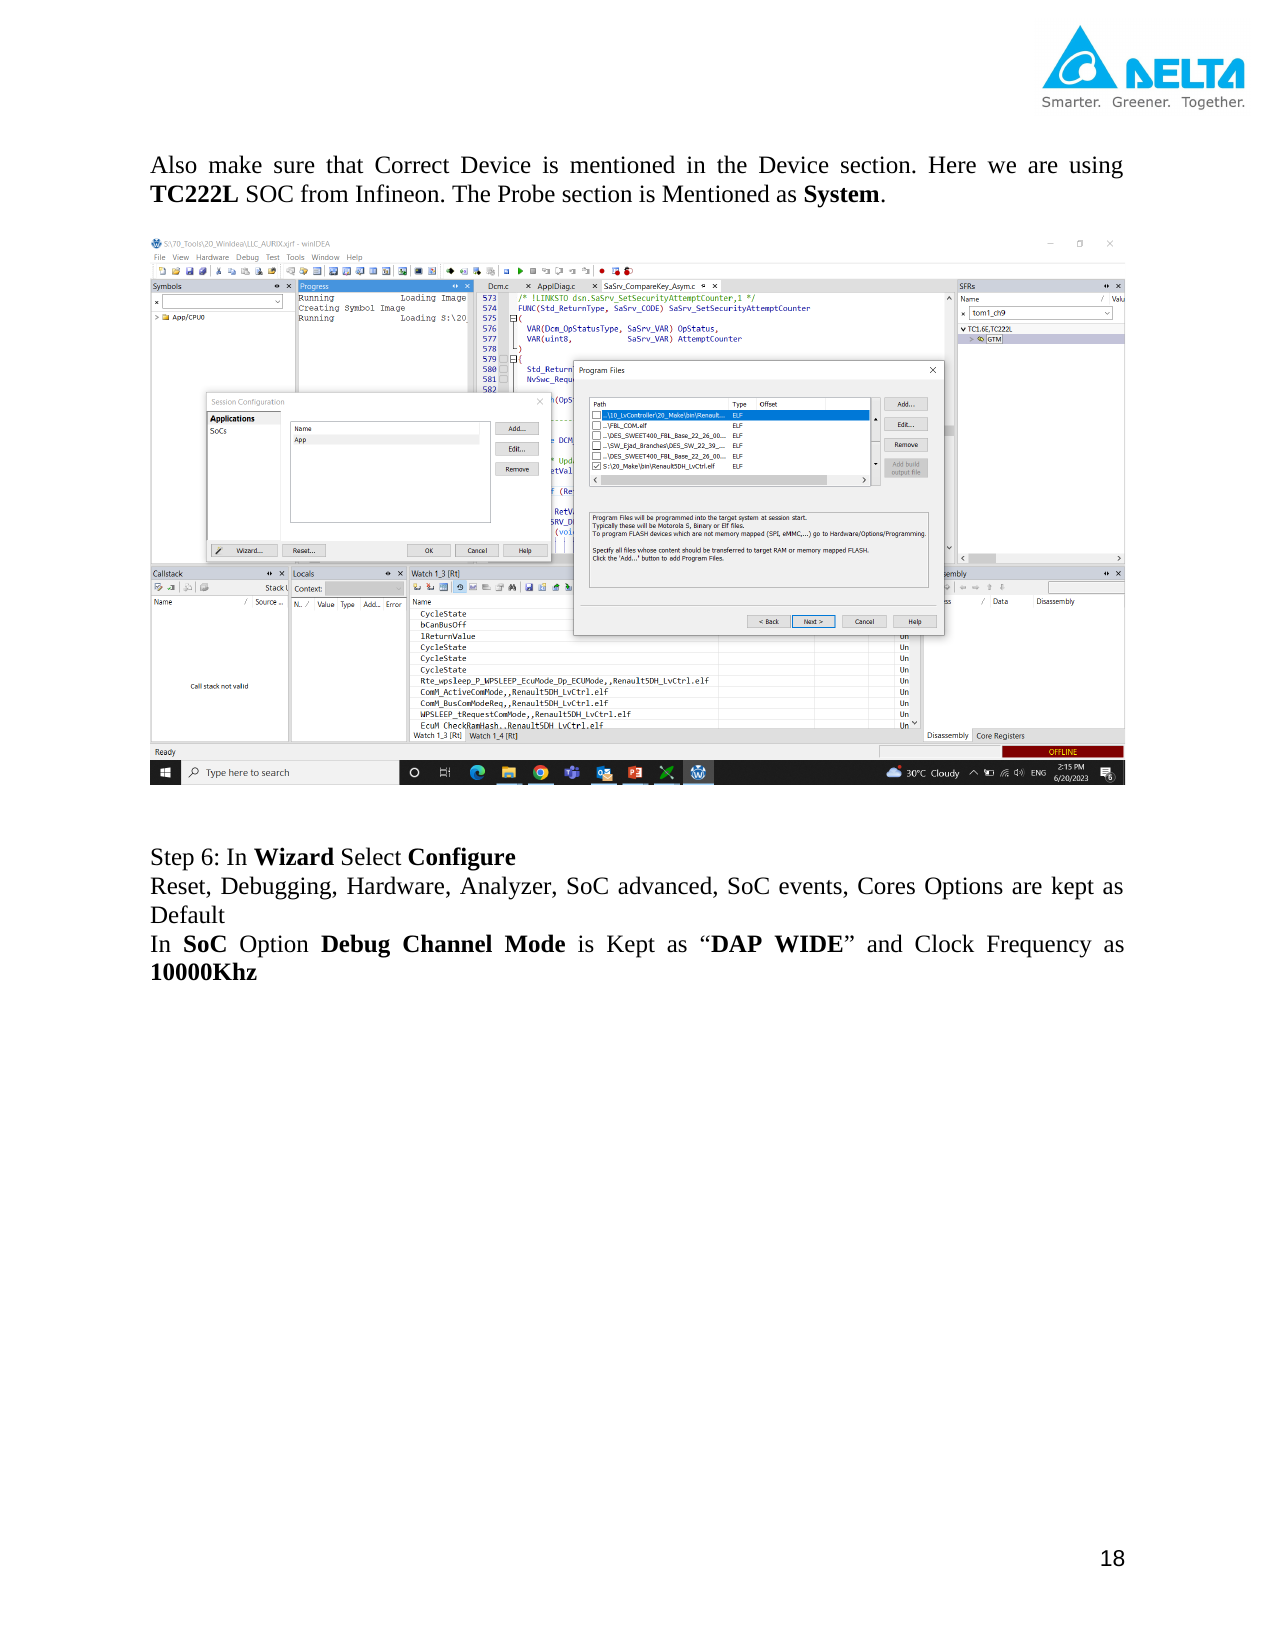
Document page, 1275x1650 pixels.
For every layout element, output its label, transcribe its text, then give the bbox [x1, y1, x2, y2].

picture [1033, 18, 1252, 116]
text Reset, Debugging, Hardware, Analyzer, SoC advanced, SoC events, Cores Options are kept as Default [150, 871, 1125, 929]
text In SoC Option Debug Channel Mode is Kept as “DAP WIDE” and Clock Frequency as 10000Khz [150, 929, 1125, 986]
text Step 6: In Wizard Select Configure [150, 842, 1125, 871]
picture [150, 236, 1125, 785]
text Also make sure that Correct Device is mentioned in the Device section. Here we are using TC222L SOC from Infineon. The Probe section is Mentioned as System. [150, 150, 1125, 207]
